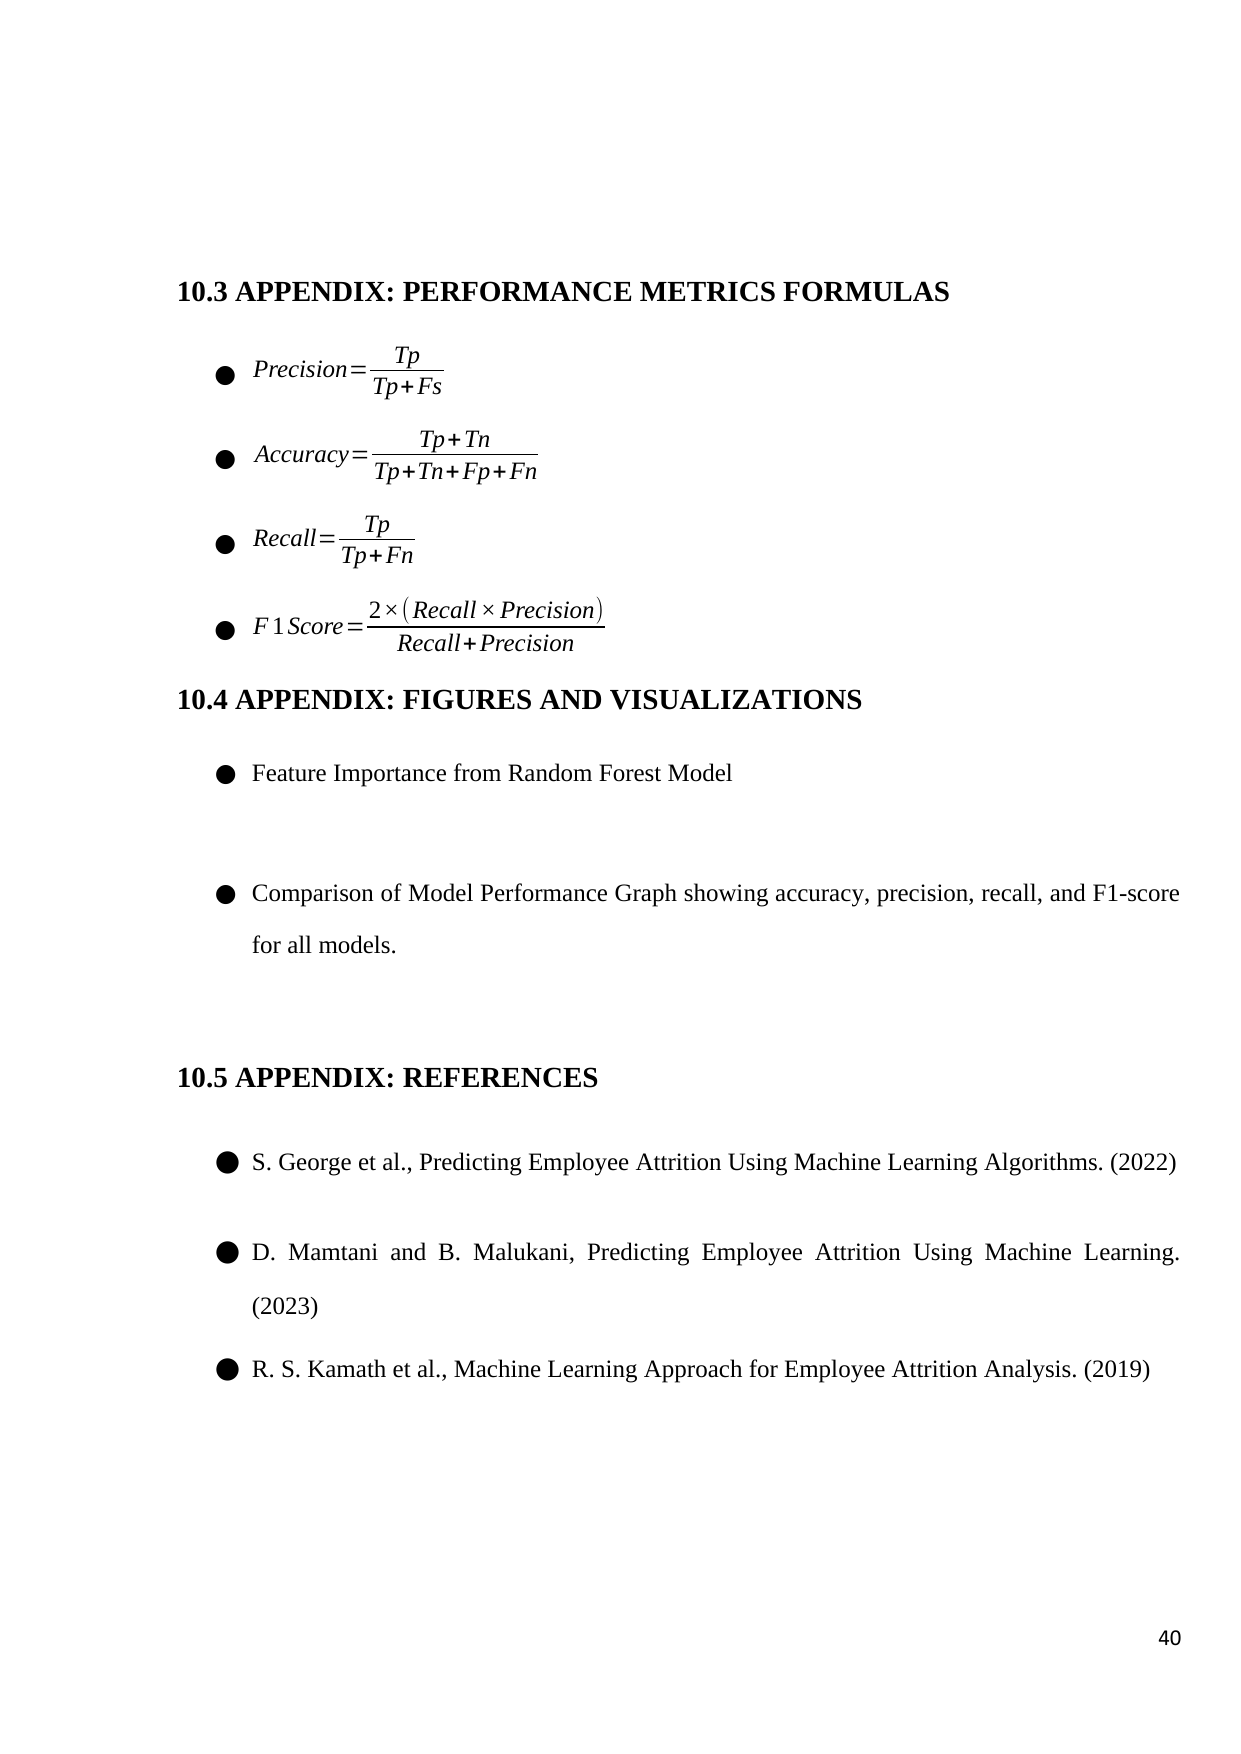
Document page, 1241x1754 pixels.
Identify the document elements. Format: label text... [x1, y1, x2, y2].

text 10.3 APPENDIX: PERFORMANCE METRICS FORMULAS [177, 274, 1181, 308]
text 10.5 APPENDIX: REFERENCES [177, 1060, 1181, 1094]
text 10.4 APPENDIX: FIGURES AND VISUALIZATIONS [177, 682, 1181, 716]
list D. Mamtani and B. Malukani, Predicting Employee Attrition Using Machine Learning. (2023) [214, 1217, 1181, 1320]
list S. George et al., Predicting Employee Attrition Using Machine Learning Algorithms. (2022) [214, 1127, 1181, 1187]
list R. S. Kamath et al., Machine Learning Approach for Employee Attrition Analysis. (2019) [214, 1334, 1181, 1394]
list Feature Importance from Random Forest Model [214, 744, 1181, 796]
list Comparison of Model Performance Graph showing accuracy, precision, recall, and F1-score for all models. [214, 864, 1181, 959]
